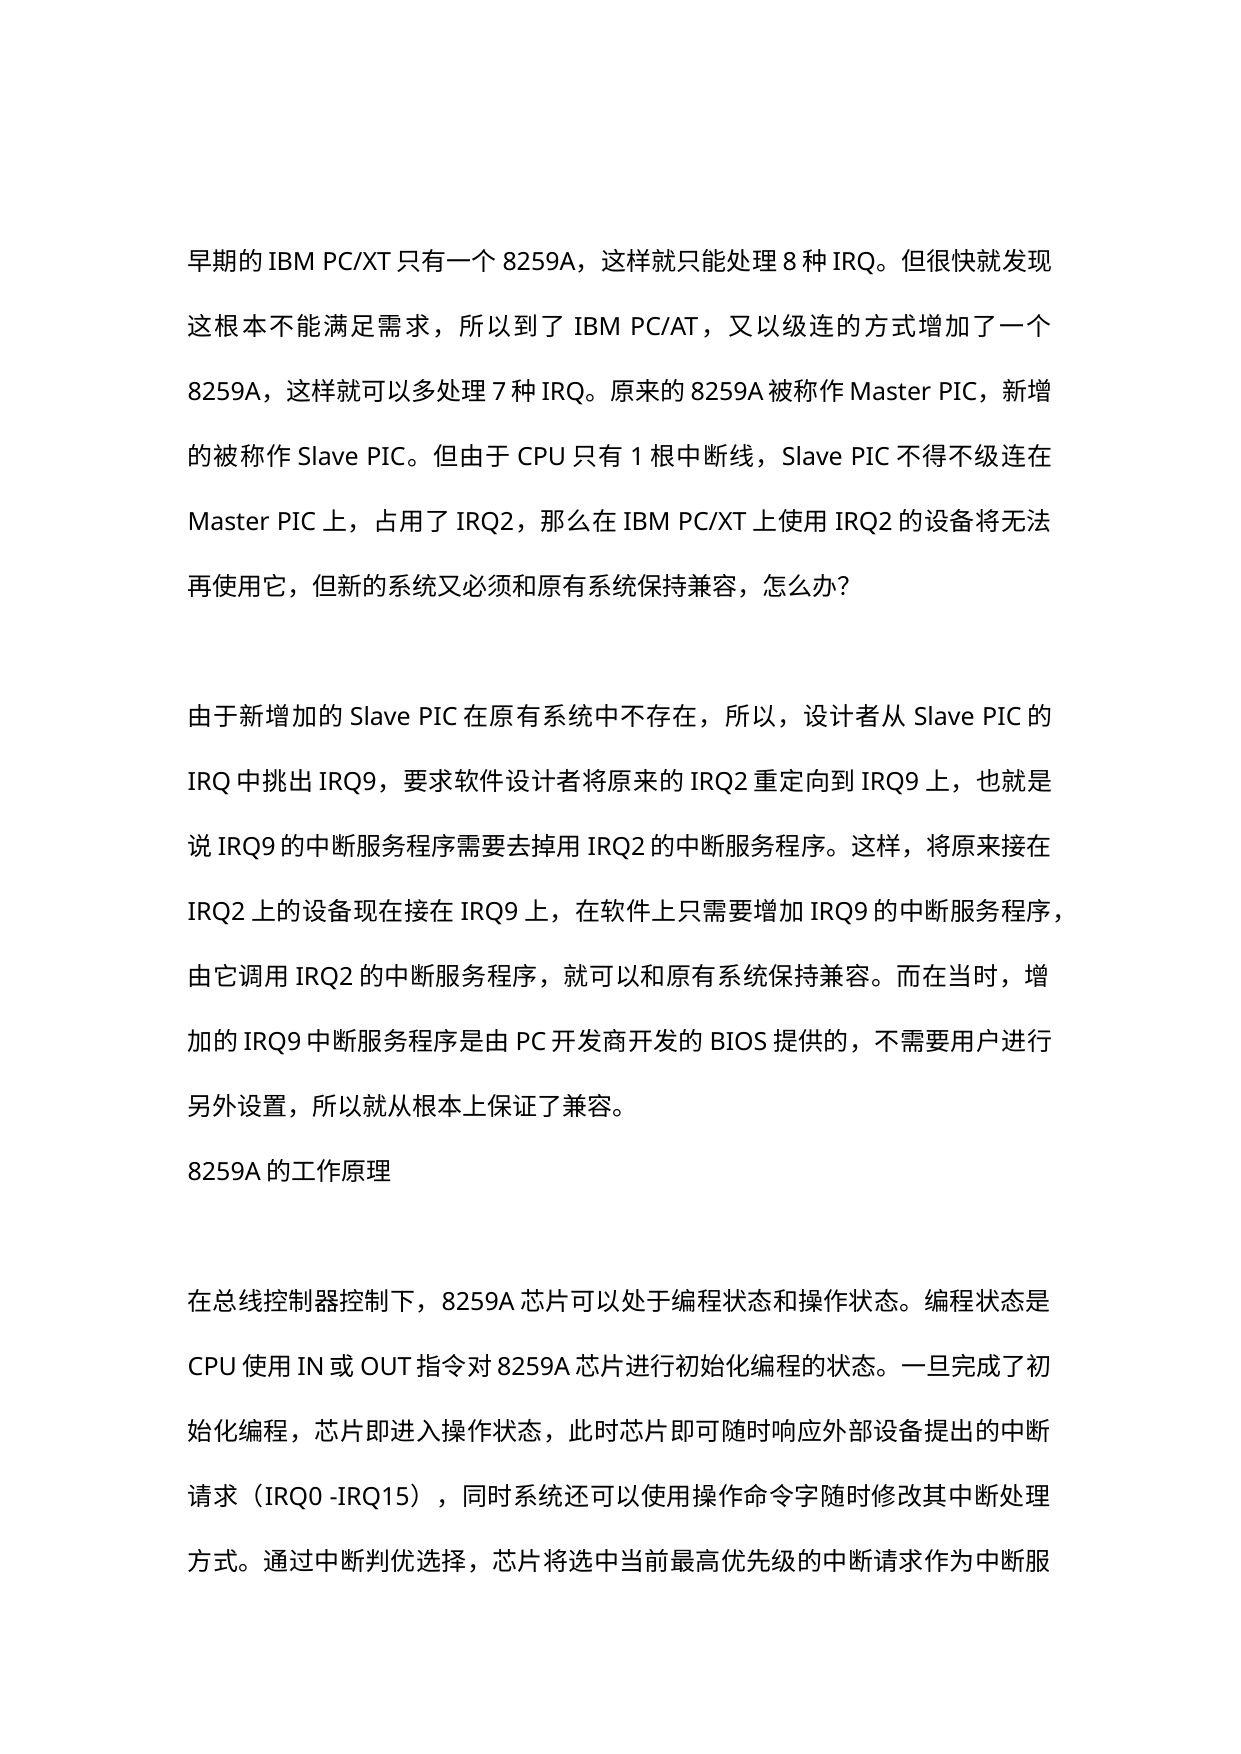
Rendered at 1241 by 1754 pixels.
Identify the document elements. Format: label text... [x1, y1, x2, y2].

text 8259A的工作原理 [187, 1137, 1053, 1202]
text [187, 1267, 1053, 1592]
text 由于新增加的Slave PIC在原有系统中不存在，所以，设计者从Slave PIC的IRQ中挑出IRQ9，要求软件设计者将原来的IRQ2重定向到IRQ9上，也就是说IRQ9的中断服务程序需要去掉用IRQ2的中断服务程序。这样，将原来接在IRQ2上的设备现在接在IRQ9上，在软件上只需要增加IRQ9的中断服务程序，由它调用IRQ2的中断服务程序，就可以和原有系统保持兼容。而在当时，增加的IRQ9中断服务程序是由PC开发商开发的BIOS提供的，不需要用户进行另外设置，所以就从根本上保证了兼容。 [187, 682, 1053, 1137]
text 早期的IBM PC/XT只有一个8259A，这样就只能处理8种IRQ。但很快就发现这根本不能满足需求，所以到了IBM PC/AT，又以级连的方式增加了一个8259A，这样就可以多处理7种IRQ。原来的8259A被称作Master PIC，新增的被称作Slave PIC。但由于CPU只有1根中断线，Slave PIC不得不级连在Master PIC上，占用了IRQ2，那么在IBM PC/XT上使用IRQ2的设备将无法再使用它，但新的系统又必须和原有系统保持兼容，怎么办？ [187, 227, 1053, 617]
